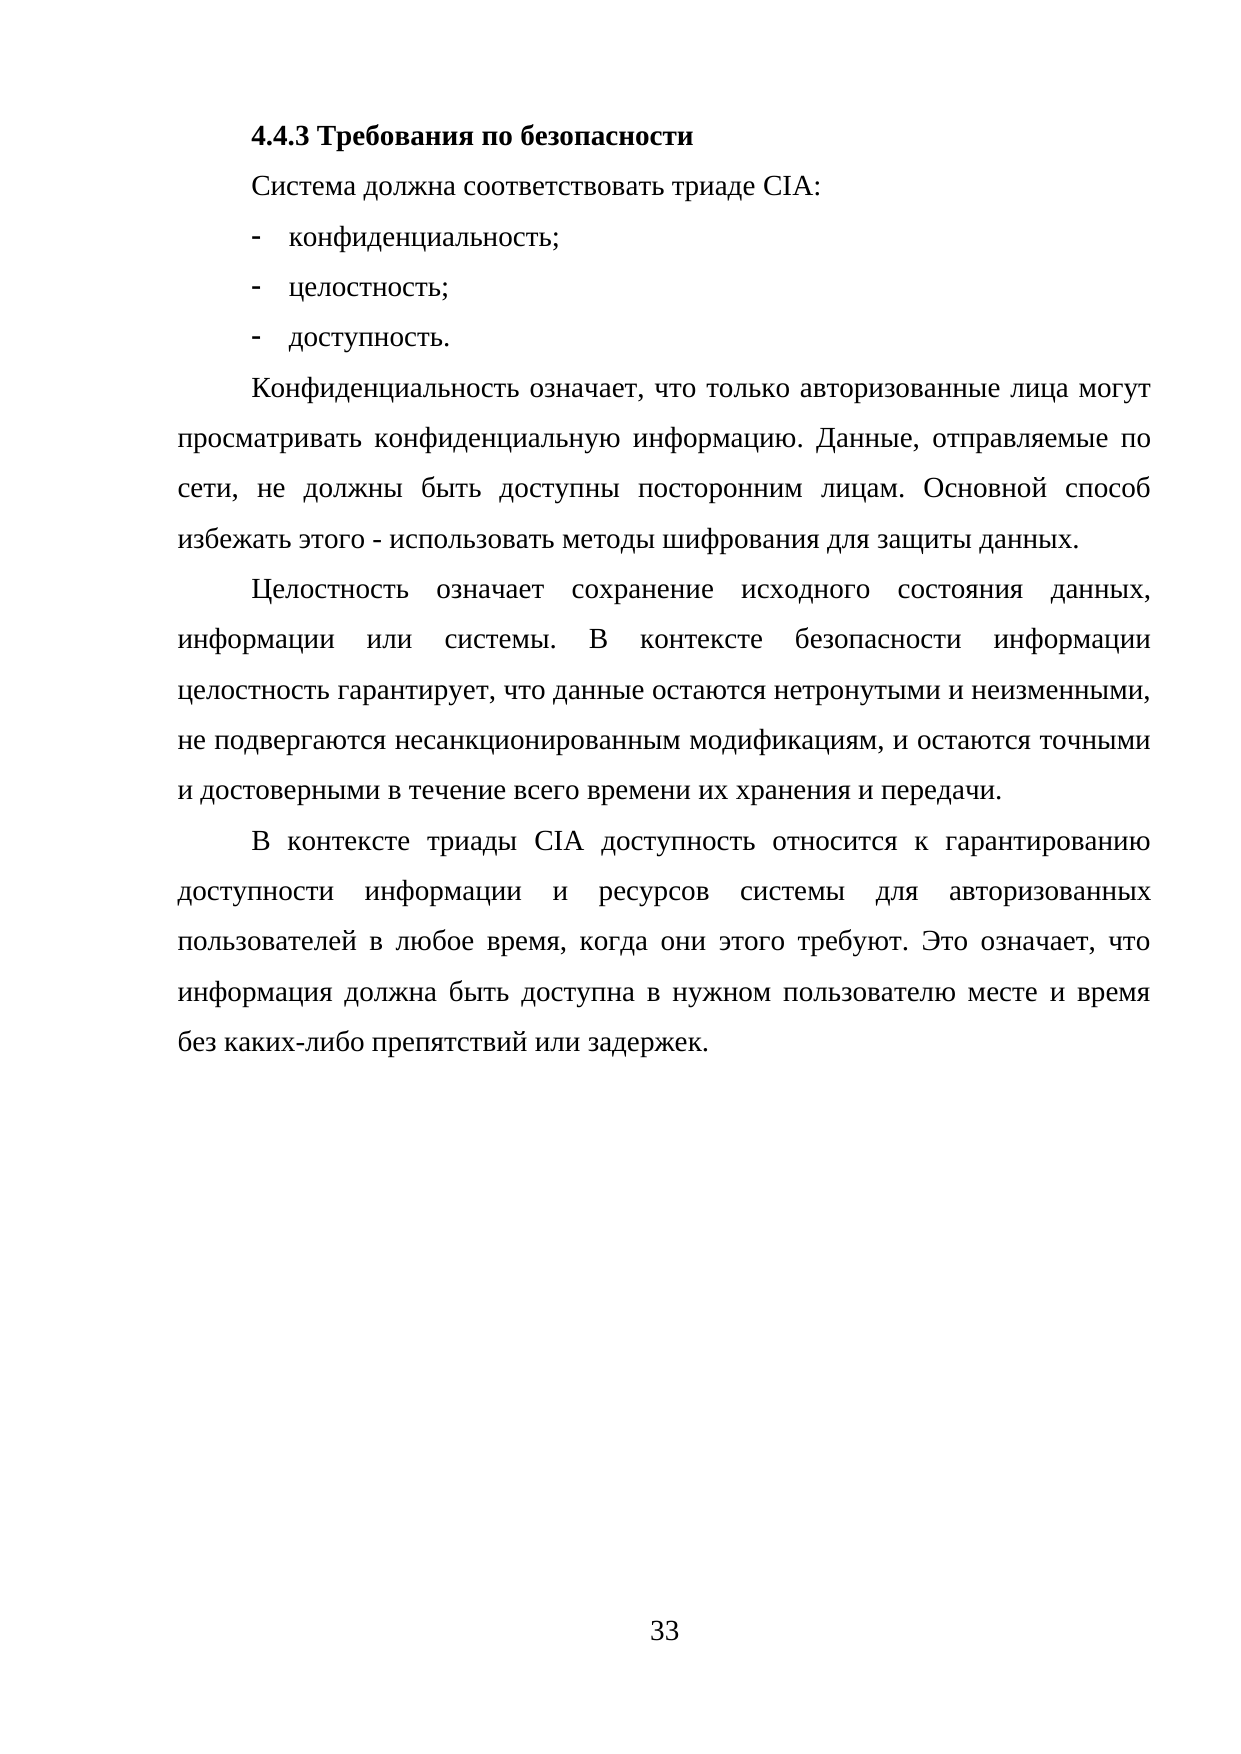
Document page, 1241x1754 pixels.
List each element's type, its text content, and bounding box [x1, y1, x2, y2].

text Система должна соответствовать триаде CIA: [177, 168, 1152, 202]
text Целостность означает сохранение исходного состояния данных, информации или системы. В контексте безопасности информации целостность гарантирует, что данные остаются нетронутыми и неизменными, не подвергаются несанкционированным модификациям, и остаются точными и достоверными в течение всего времени их хранения и передачи. [177, 571, 1152, 806]
text Конфиденциальность означает, что только авторизованные лица могут просматривать конфиденциальную информацию. Данные, отправляемые по сети, не должны быть доступны посторонним лицам. Основной способ избежать этого - использовать методы шифрования для защиты данных. [177, 370, 1152, 554]
text доступность. [251, 319, 1152, 353]
subtitle Требования по безопасности [177, 118, 1152, 152]
text В контексте триады CIA доступность относится к гарантированию доступности информации и ресурсов системы для авторизованных пользователей в любое время, когда они этого требуют. Это означает, что информация должна быть доступна в нужном пользователю месте и время без каких-либо препятствий или задержек. [177, 823, 1152, 1058]
text конфиденциальность; [251, 219, 1152, 252]
text целостность; [251, 269, 1152, 303]
